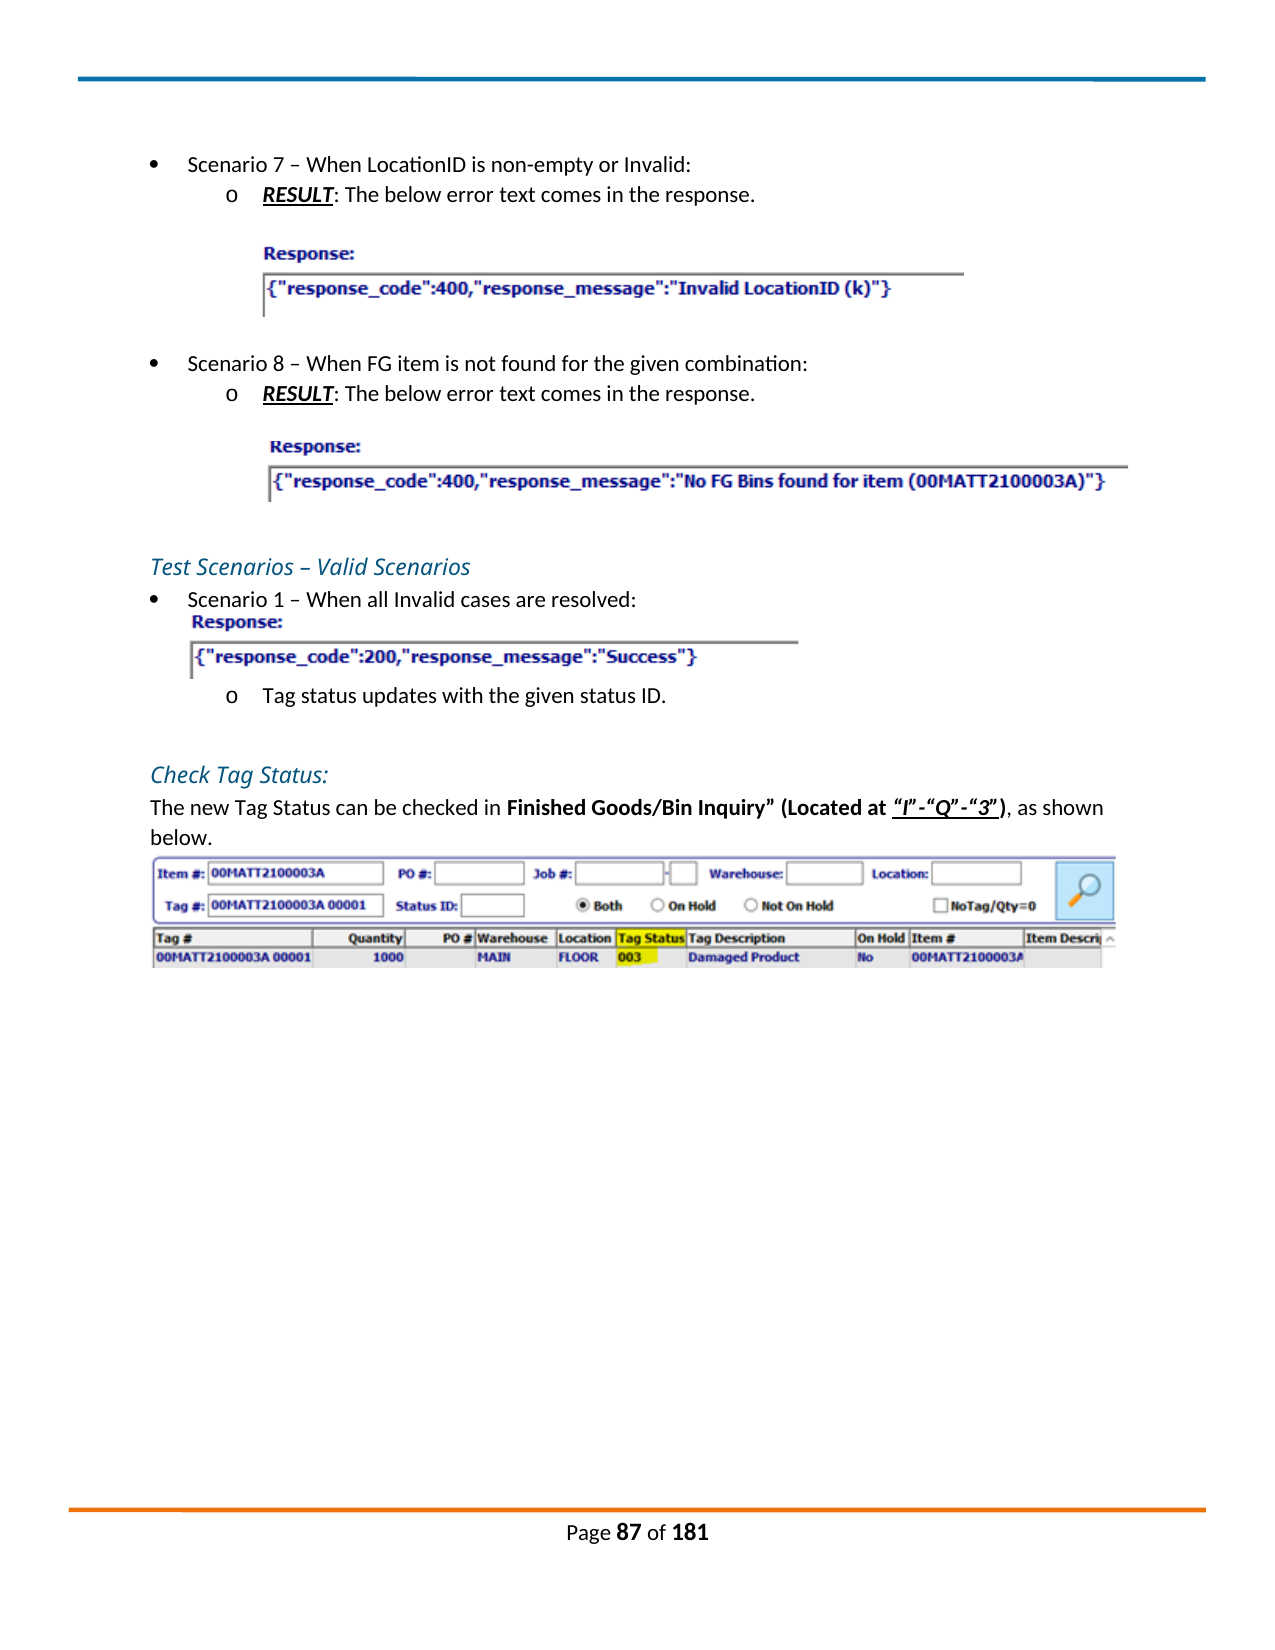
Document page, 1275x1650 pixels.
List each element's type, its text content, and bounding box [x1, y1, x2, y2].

subtitle Test Scenarios – Valid Scenarios [150, 551, 1125, 582]
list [225, 180, 1125, 347]
picture [262, 241, 964, 317]
picture [262, 441, 1129, 502]
picture [150, 853, 1116, 968]
list Scenario 8 – When FG item is not found for the given combination: [150, 349, 1125, 377]
list Scenario 7 – When LocationID is non-empty or Invalid: [150, 150, 1125, 178]
picture [187, 615, 799, 679]
subtitle Check Tag Status: [150, 759, 1125, 791]
list Tag status updates with the given status ID. [225, 681, 1125, 741]
